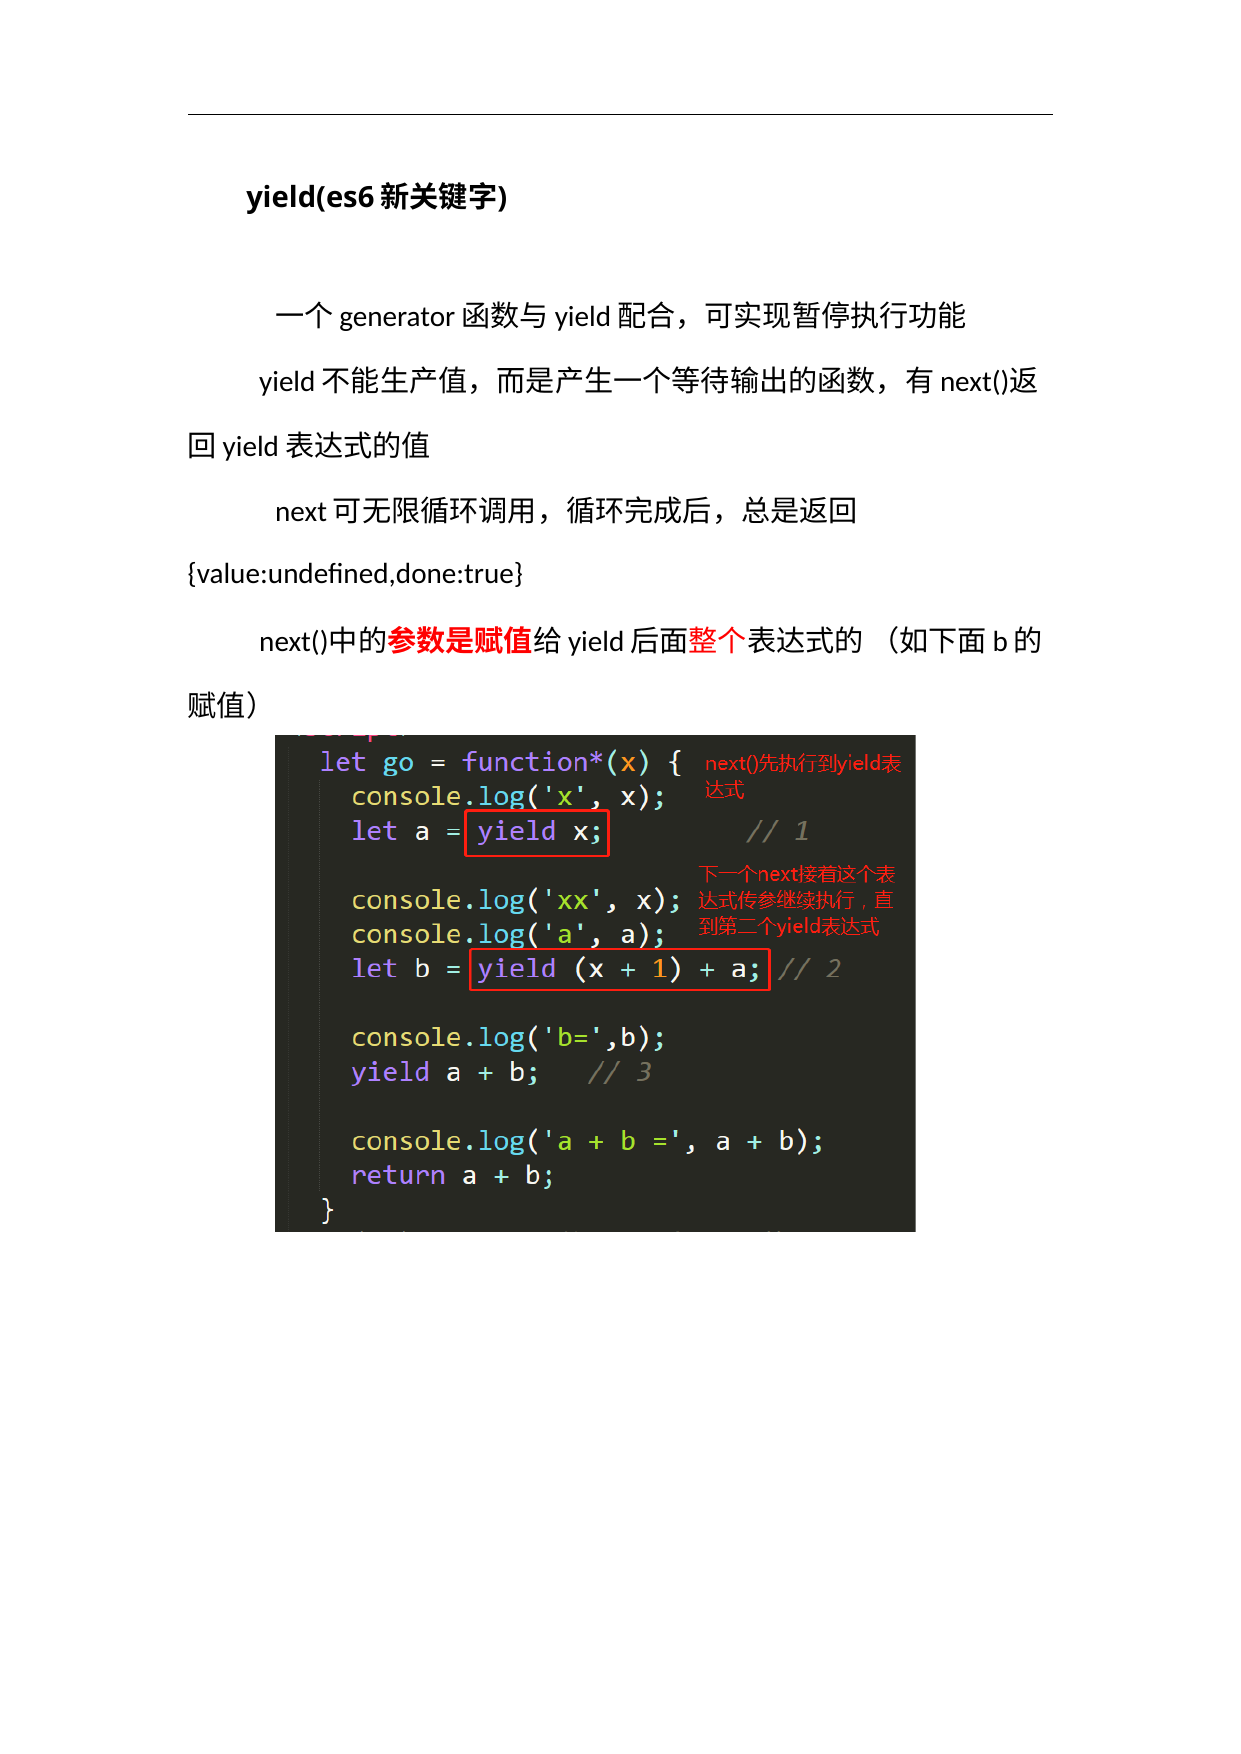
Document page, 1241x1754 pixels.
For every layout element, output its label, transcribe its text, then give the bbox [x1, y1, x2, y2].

text yield不能生产值，而是产生一个等待输出的函数，有next()返回yield表达式的值 [187, 346, 1053, 476]
picture [275, 735, 916, 1232]
text next可无限循环调用，循环完成后，总是返回{value:undefined,done:true} [187, 476, 1053, 606]
text 一个generator函数与yield配合，可实现暂停执行功能 [187, 281, 1053, 346]
text next()中的参数是赋值给yield后面整个表达式的 （如下面b的赋值） [187, 606, 1053, 736]
subtitle yield(es6新关键字) [187, 162, 1053, 227]
